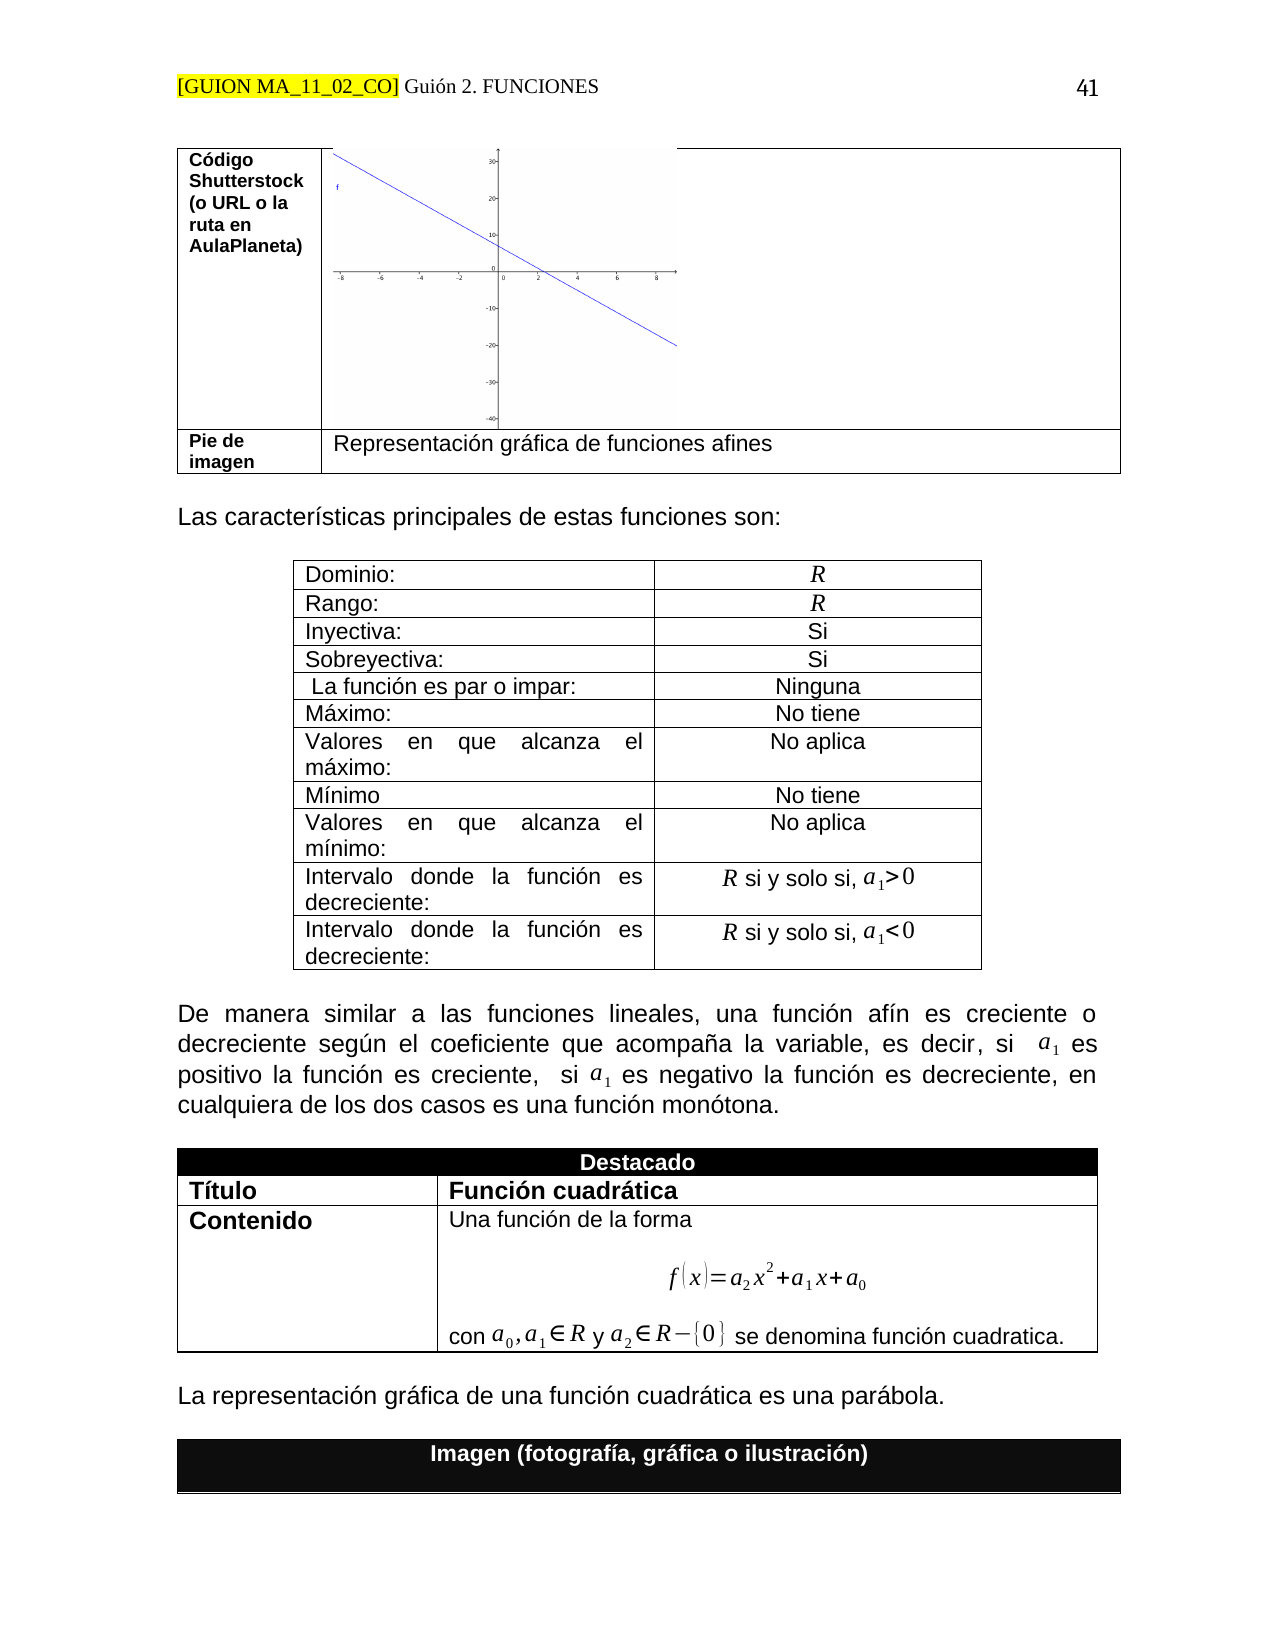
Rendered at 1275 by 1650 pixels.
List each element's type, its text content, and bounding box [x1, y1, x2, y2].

table_cell Contenido [178, 1206, 437, 1351]
table_cell Mínimo [294, 782, 654, 808]
table_cell Título [178, 1176, 437, 1205]
table_cell [677, 149, 1120, 428]
table_cell Intervalo donde la función es decreciente: [294, 916, 654, 969]
table_header Imagen (fotografía, gráfica o ilustración) [178, 1440, 1120, 1492]
text De manera similar a las funciones lineales, una función afín es creciente o decreciente según el coeficiente que acompaña la variable, es decir, si es positivo la función es creciente, si es negativo la función es decreciente, en cualquiera de los dos casos es una función monótona. [177, 999, 1098, 1119]
table_cell Pie de imagen [178, 430, 321, 473]
table_cell No tiene [655, 700, 981, 727]
table_cell Función cuadrática [438, 1176, 1097, 1205]
table_cell Valores en que alcanza el máximo: [294, 728, 654, 781]
table_cell No aplica [655, 809, 981, 862]
table_cell Ninguna [655, 673, 981, 699]
text Las características principales de estas funciones son: [177, 502, 1098, 531]
table_cell Si [655, 646, 981, 672]
table_cell Inyectiva: [294, 618, 654, 644]
text La representación gráfica de una función cuadrática es una parábola. [177, 1381, 1098, 1410]
table_cell Representación gráfica de funciones afines [322, 430, 1120, 473]
table_cell Rango: [294, 590, 654, 617]
picture [333, 148, 677, 429]
table_cell La función es par o impar: [294, 673, 654, 699]
table_cell [655, 590, 981, 617]
table_cell Valores en que alcanza el mínimo: [294, 809, 654, 862]
table_header Destacado [178, 1149, 1097, 1175]
table_cell Una función de la forma con y se denomina función cuadratica. [438, 1206, 1097, 1351]
table_cell No aplica [655, 728, 981, 781]
table_cell [322, 149, 333, 428]
table_cell si y solo si, [655, 863, 981, 915]
table_cell Máximo: [294, 700, 654, 727]
table_cell Código Shutterstock (o URL o la ruta en AulaPlaneta) [178, 149, 321, 428]
table_cell Si [655, 618, 981, 644]
table_cell Intervalo donde la función es decreciente: [294, 863, 654, 915]
table_cell si y solo si, [655, 916, 981, 969]
table_cell Sobreyectiva: [294, 646, 654, 672]
table_header Dominio: [294, 561, 654, 588]
table_header [655, 561, 981, 588]
table_cell No tiene [655, 782, 981, 808]
